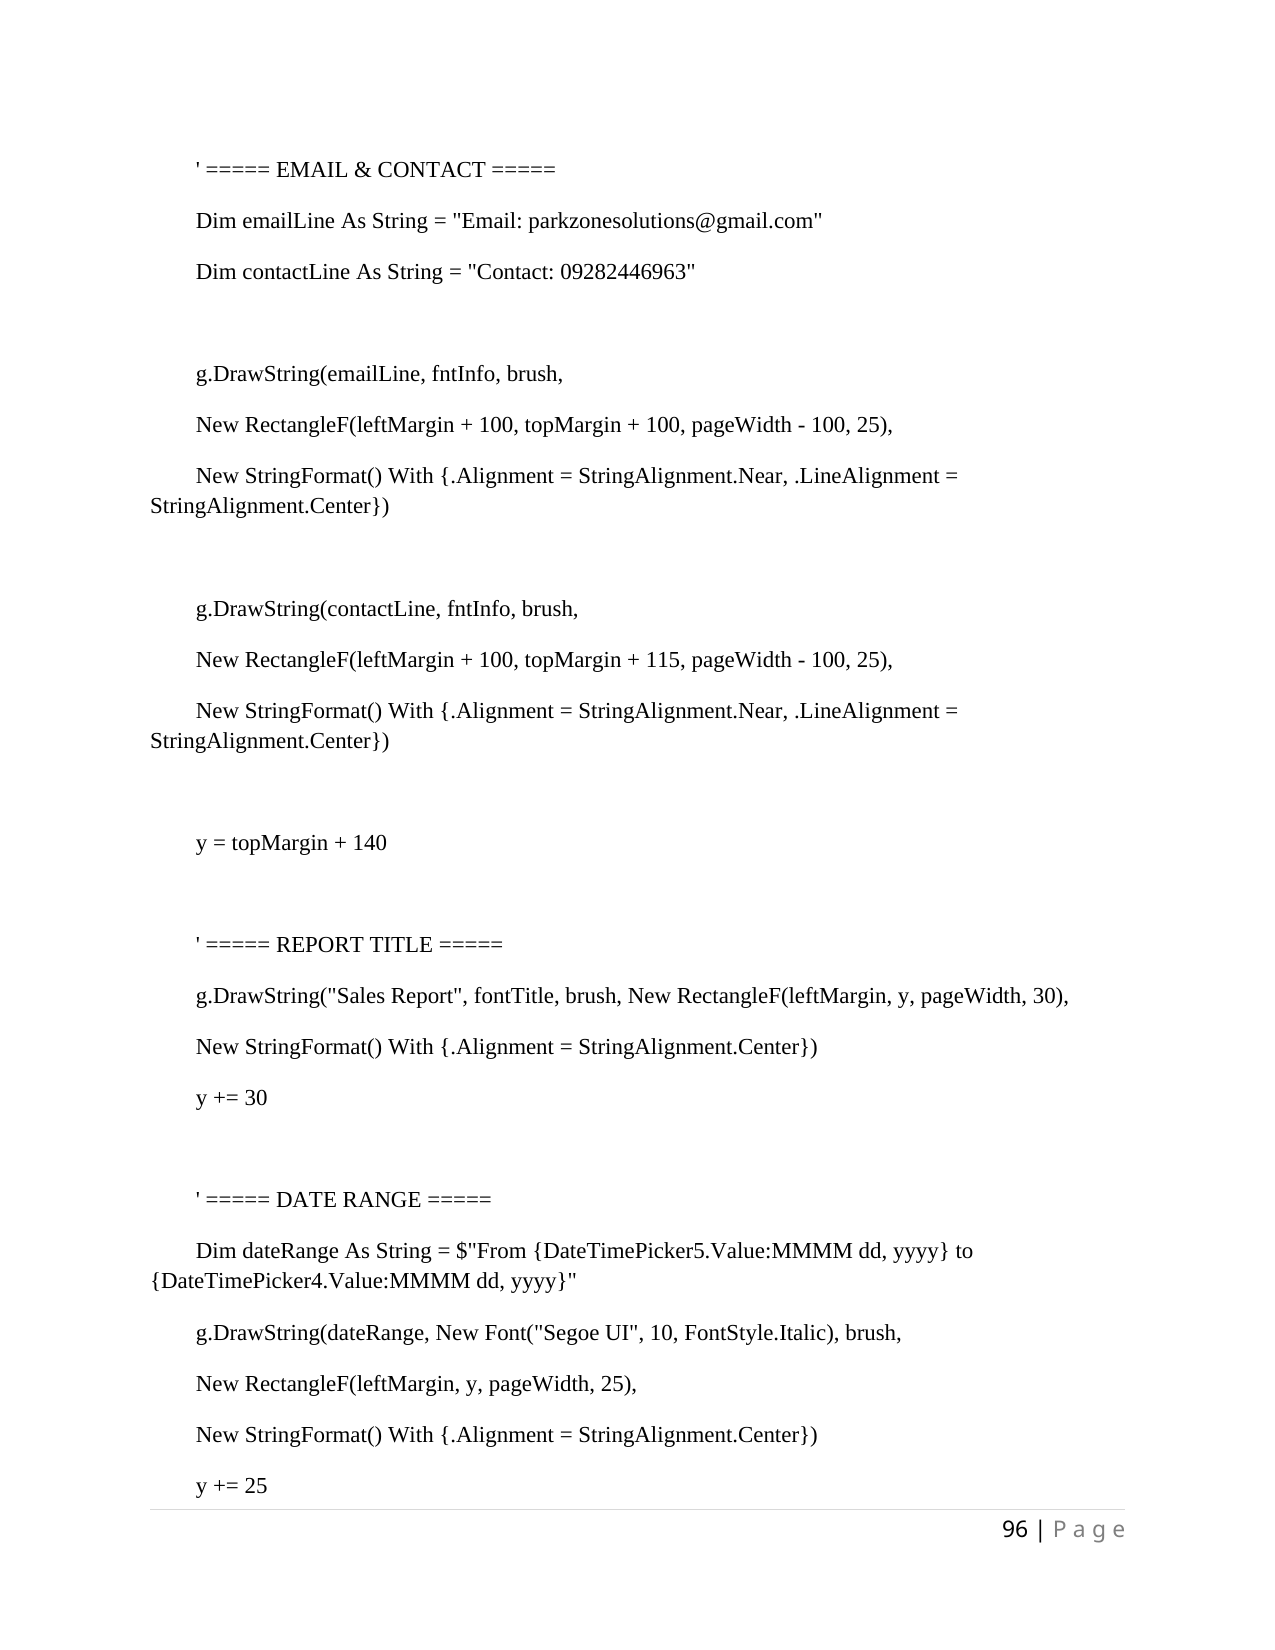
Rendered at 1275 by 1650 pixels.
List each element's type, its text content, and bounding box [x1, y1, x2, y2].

text New RectangleF(leftMargin + 100, topMargin + 115, pageWidth - 100, 25), [150, 646, 1125, 672]
text New RectangleF(leftMargin + 100, topMargin + 100, pageWidth - 100, 25), [150, 411, 1125, 438]
text ' ===== REPORT TITLE ===== [150, 931, 1125, 957]
text y += 30 [150, 1084, 1125, 1111]
text y = topMargin + 140 [150, 829, 1125, 855]
text y += 25 [150, 1472, 1125, 1498]
text New StringFormat() With {.Alignment = StringAlignment.Center}) [150, 1421, 1125, 1447]
text New StringFormat() With {.Alignment = StringAlignment.Near, .LineAlignment = StringAlignment.Center}) [150, 697, 1125, 753]
text Dim dateRange As String = $"From {DateTimePicker5.Value:MMMM dd, yyyy} to {DateTimePicker4.Value:MMMM dd, yyyy}" [150, 1237, 1125, 1294]
text g.DrawString(emailLine, fntInfo, brush, [150, 360, 1125, 387]
text Dim contactLine As String = "Contact: 09282446963" [150, 258, 1125, 284]
text New StringFormat() With {.Alignment = StringAlignment.Center}) [150, 1033, 1125, 1059]
text Dim emailLine As String = "Email: parkzonesolutions@gmail.com" [150, 207, 1125, 233]
text g.DrawString("Sales Report", fontTitle, brush, New RectangleF(leftMargin, y, pageWidth, 30), [150, 982, 1125, 1008]
text g.DrawString(contactLine, fntInfo, brush, [150, 594, 1125, 621]
text ' ===== DATE RANGE ===== [150, 1186, 1125, 1213]
text New StringFormat() With {.Alignment = StringAlignment.Near, .LineAlignment = StringAlignment.Center}) [150, 462, 1125, 519]
text New RectangleF(leftMargin, y, pageWidth, 25), [150, 1369, 1125, 1396]
text g.DrawString(dateRange, New Font("Segoe UI", 10, FontStyle.Italic), brush, [150, 1318, 1125, 1345]
text ' ===== EMAIL & CONTACT ===== [150, 156, 1125, 182]
